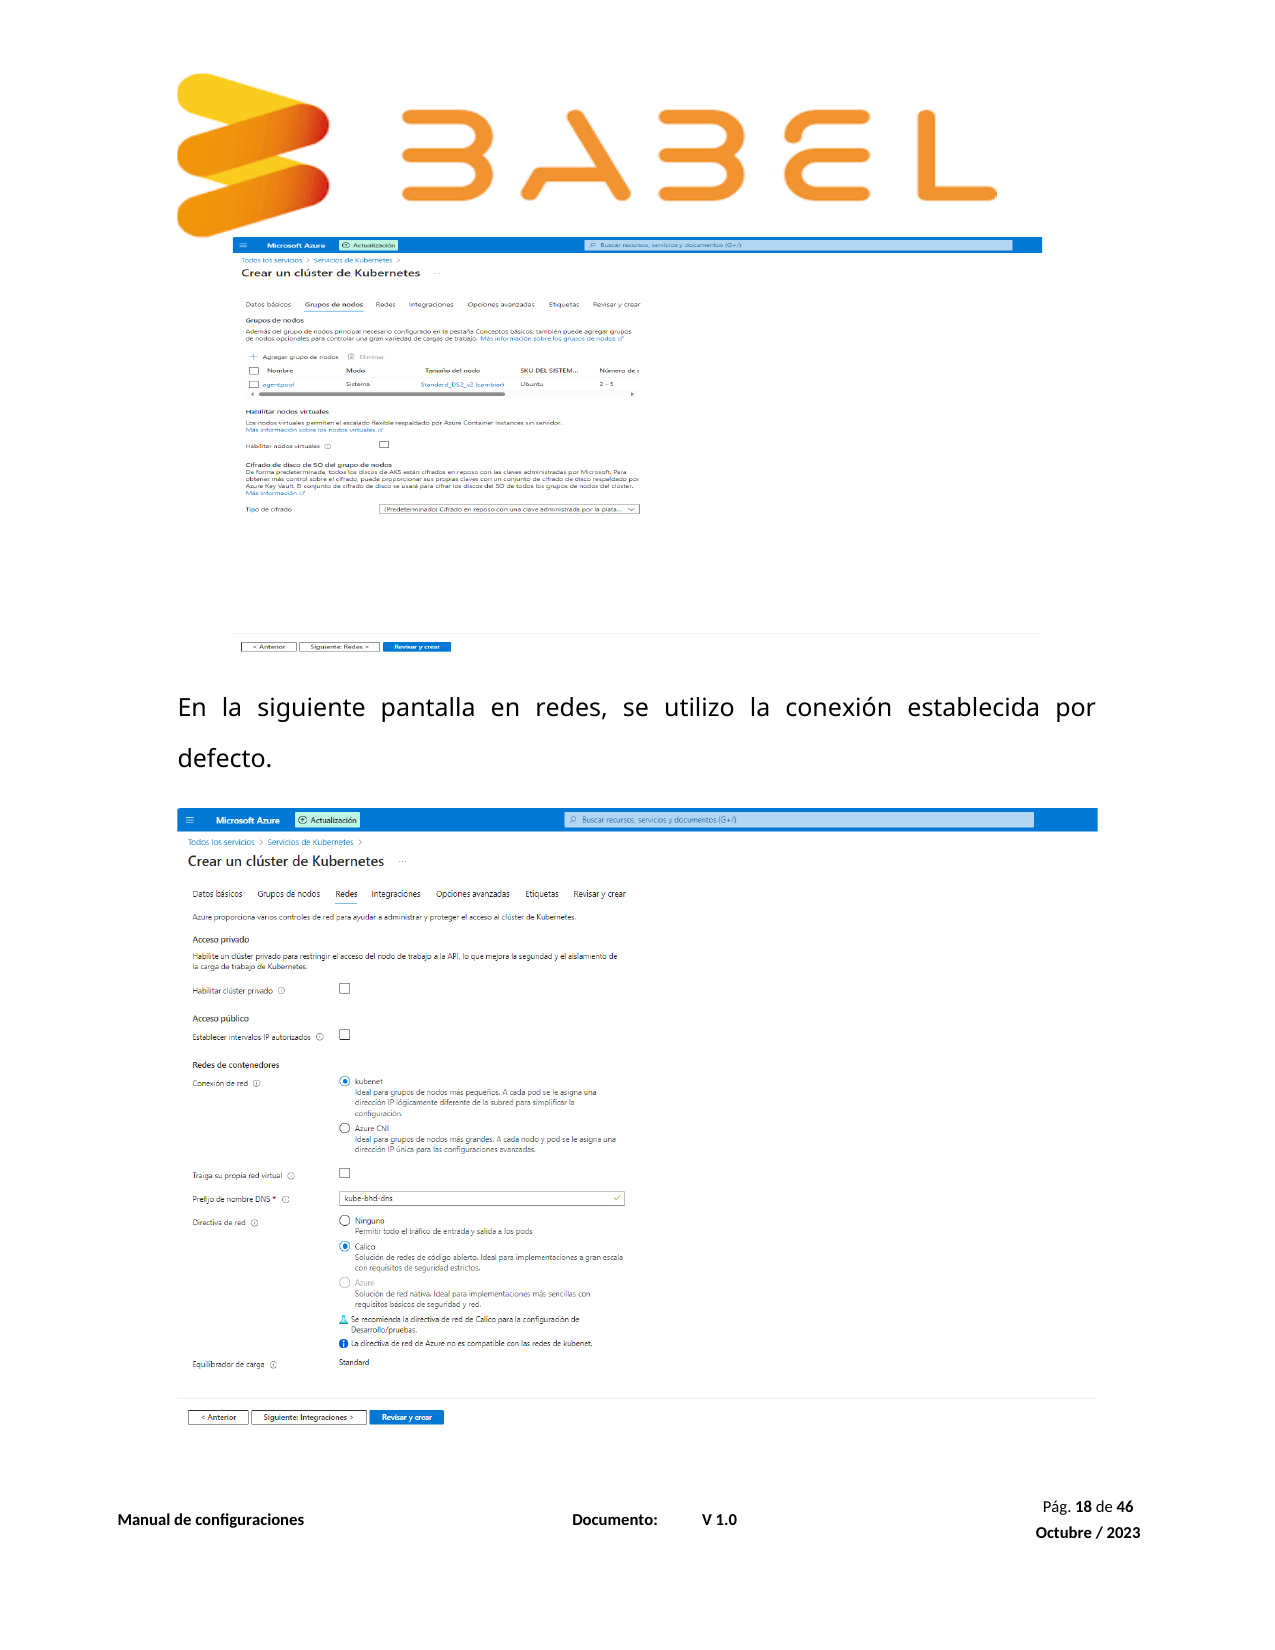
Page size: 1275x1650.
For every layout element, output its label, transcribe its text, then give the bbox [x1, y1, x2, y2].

text En la siguiente pantalla en redes, se utilizo la conexión establecida por defecto. [177, 689, 1098, 774]
picture [177, 808, 1098, 1434]
picture [177, 73, 1043, 659]
